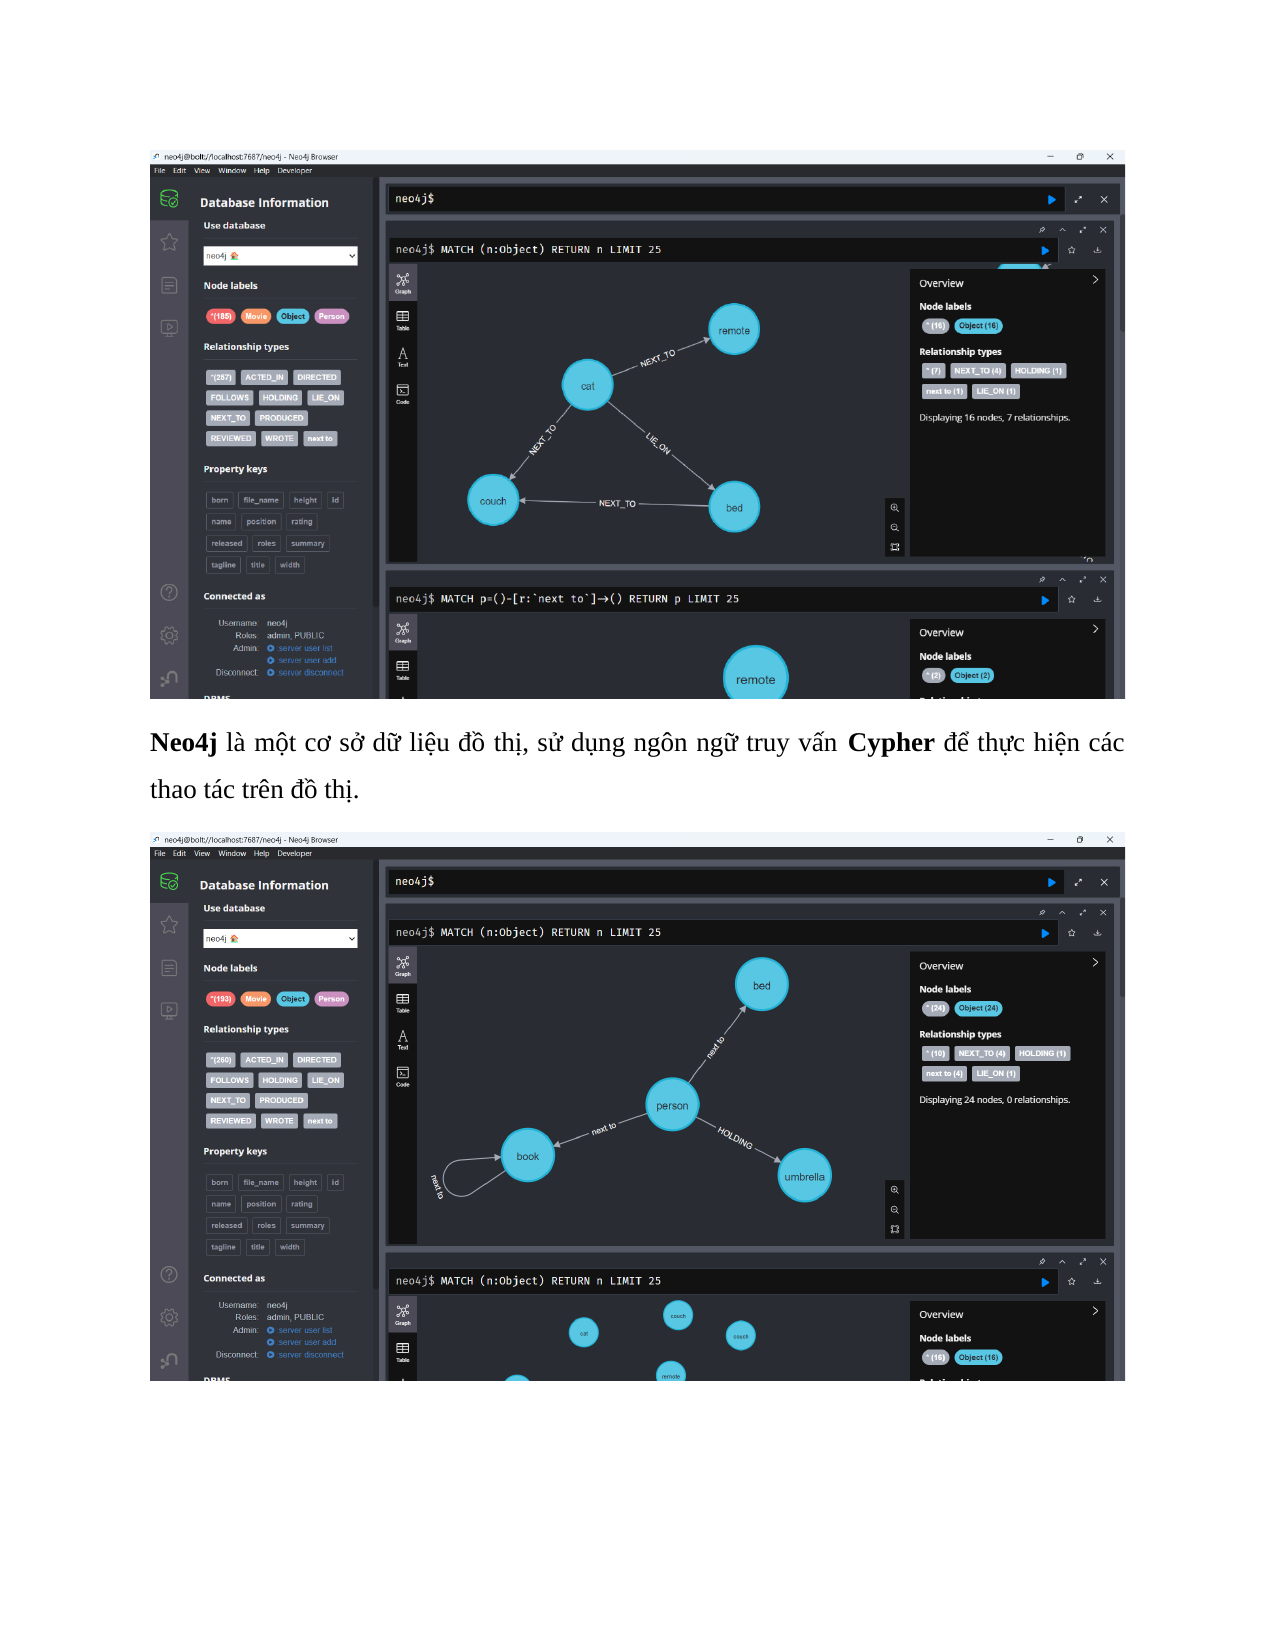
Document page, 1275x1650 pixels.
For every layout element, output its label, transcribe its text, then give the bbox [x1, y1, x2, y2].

picture [150, 150, 1125, 699]
text Neo4j là một cơ sở dữ liệu đồ thị, sử dụng ngôn ngữ truy vấn Cypher để thực hiện các thao tác trên đồ thị. [150, 726, 1125, 804]
picture [150, 832, 1125, 1381]
